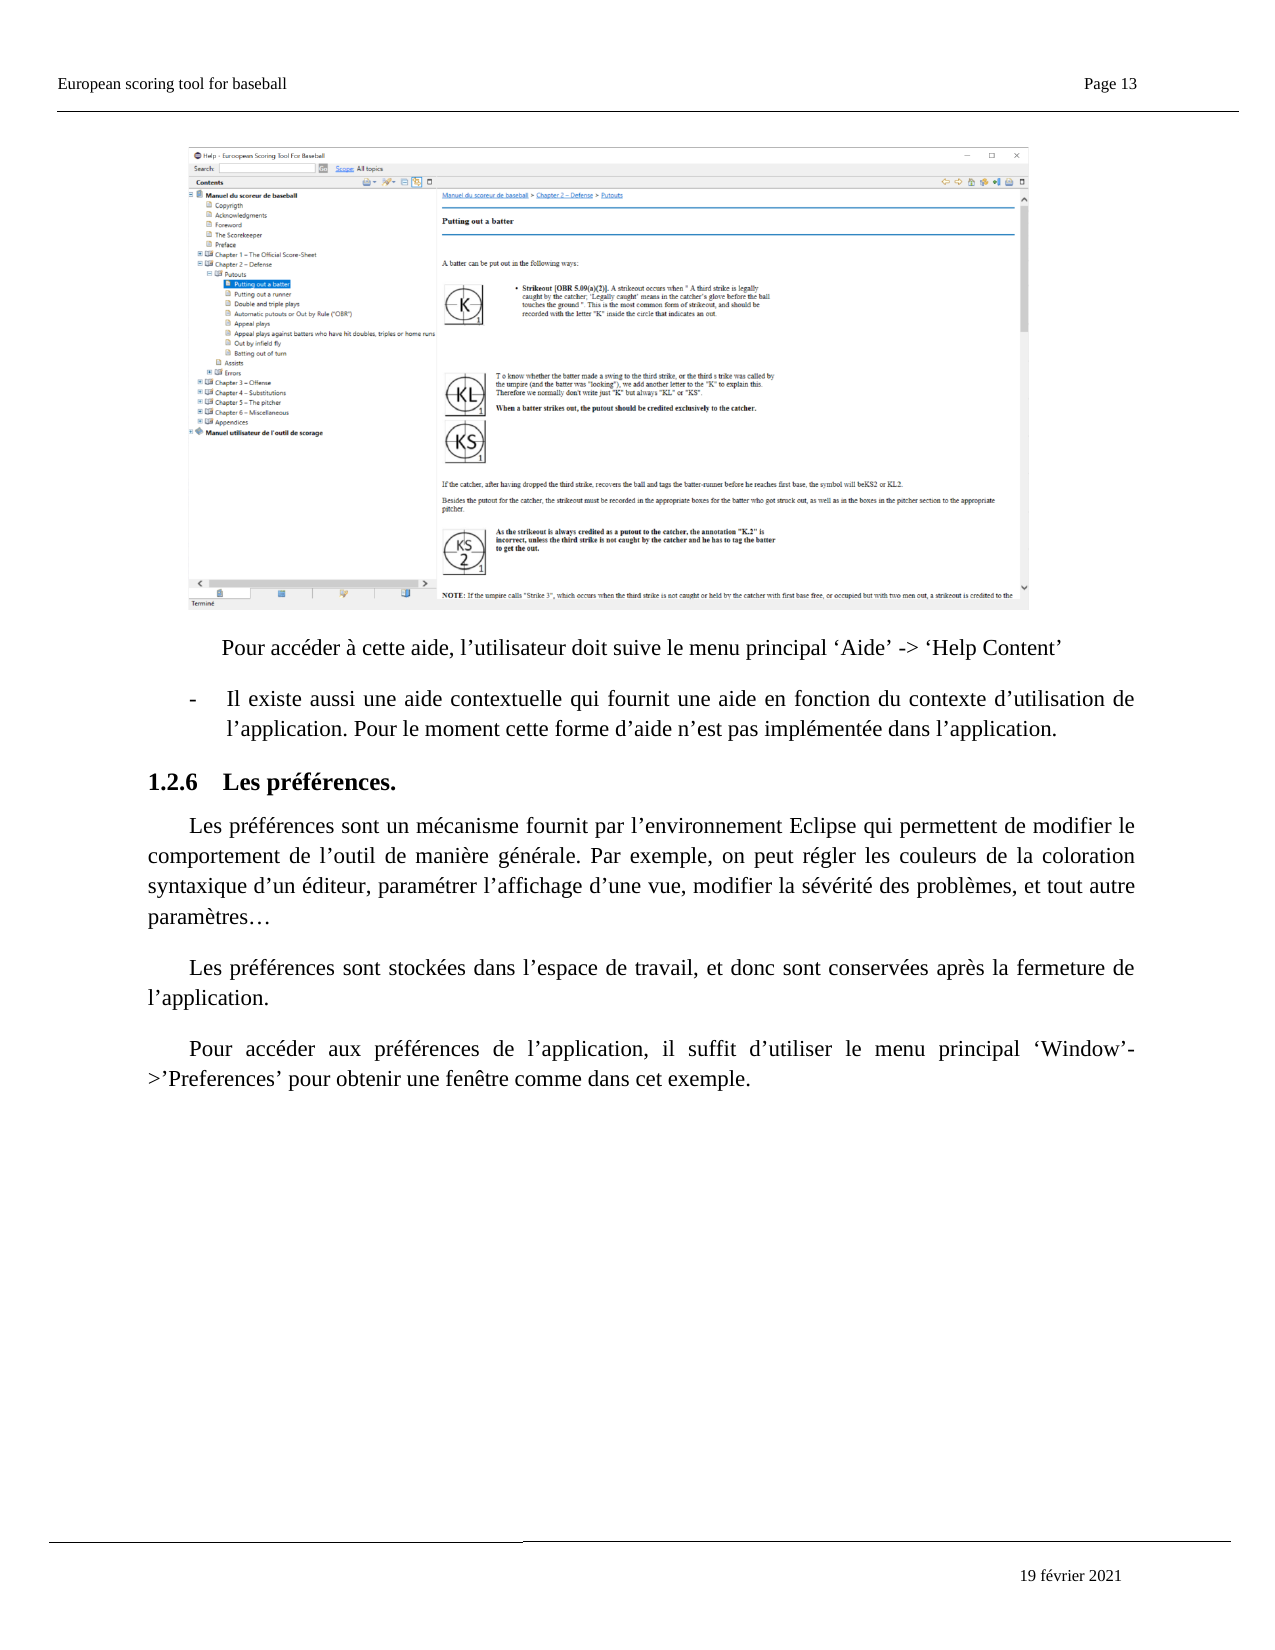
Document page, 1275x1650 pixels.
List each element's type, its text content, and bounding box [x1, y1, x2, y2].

text Pour accéder aux préférences de l’application, il suffit d’utiliser le menu principal ‘Window’->’Preferences’ pour obtenir une fenêtre comme dans cet exemple. [148, 1035, 1137, 1092]
list Il existe aussi une aide contextuelle qui fournit une aide en fonction du contexte d’utilisation de l’application. Pour le moment cette forme d’aide n’est pas implémentée dans l’application. [189, 685, 1137, 742]
text Les préférences sont stockées dans l’espace de travail, et donc sont conservées après la fermeture de l’application. [148, 954, 1137, 1010]
text Pour accéder à cette aide, l’utilisateur doit suive le menu principal ‘Aide’ -> ‘Help Content’ [221, 634, 1137, 661]
text Les préférences sont un mécanisme fournit par l’environnement Eclipse qui permettent de modifier le comportement de l’outil de manière générale. Par exemple, on peut régler les couleurs de la coloration syntaxique d’un éditeur, paramétrer l’affichage d’une vue, modifier la sévérité des problèmes, et tout autre paramètres… [148, 812, 1137, 929]
subtitle Les préférences. [148, 767, 1196, 795]
picture [188, 147, 1029, 610]
